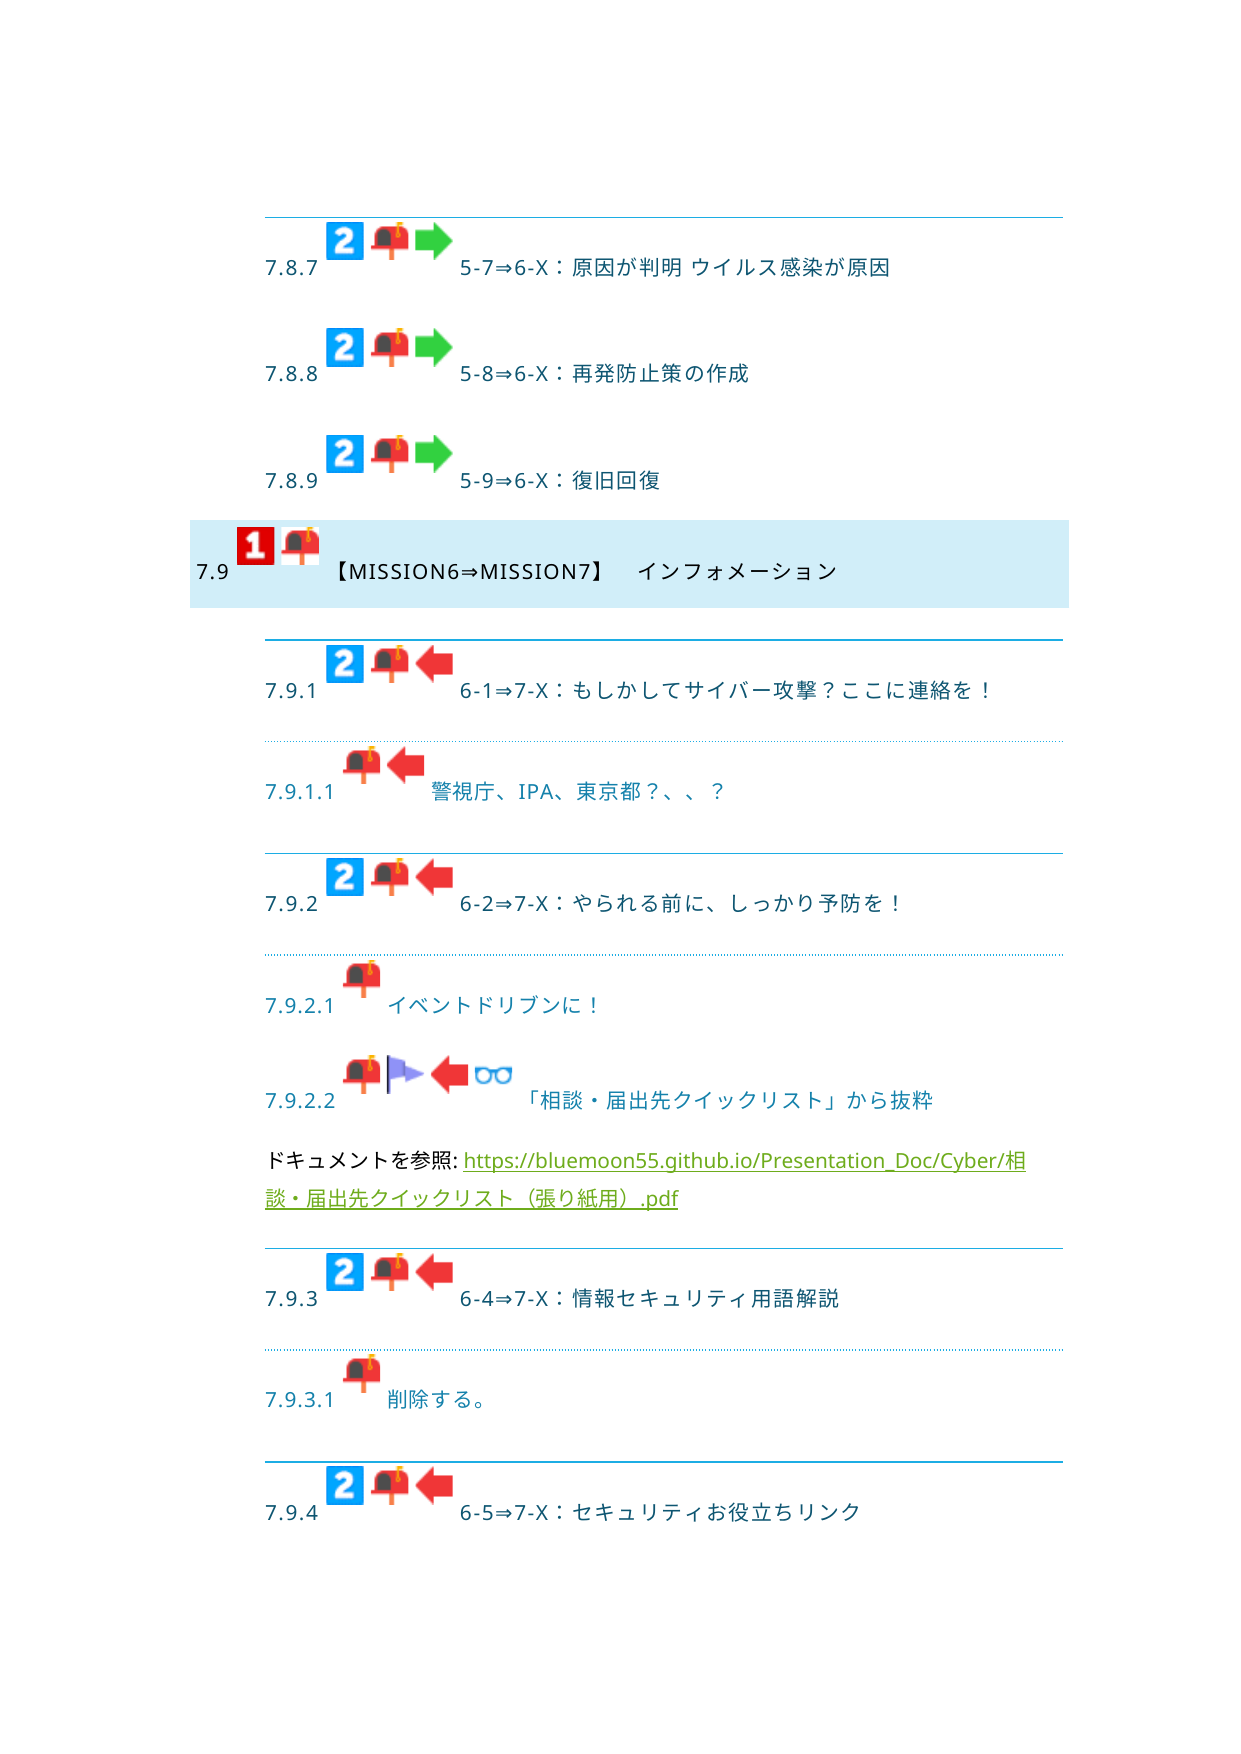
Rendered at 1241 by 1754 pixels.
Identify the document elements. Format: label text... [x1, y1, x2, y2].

picture [342, 960, 381, 998]
picture [326, 435, 364, 473]
text 6-5⇒7-X：セキュリティお役立ちリンク [265, 1463, 1063, 1542]
picture [415, 645, 453, 683]
picture [415, 1253, 453, 1291]
picture [370, 435, 409, 473]
text 6-2⇒7-X：やられる前に、しっかり予防を！ [265, 854, 1063, 933]
picture [370, 1466, 409, 1505]
picture [386, 746, 425, 784]
picture [370, 222, 409, 260]
picture [237, 527, 275, 565]
picture [326, 328, 364, 367]
text 5-8⇒6-X：再発防止策の作成 [265, 323, 1063, 404]
text 5-9⇒6-X：復旧回復 [265, 429, 1063, 510]
picture [415, 222, 453, 260]
picture [415, 328, 453, 367]
picture [415, 435, 453, 473]
picture [326, 222, 364, 260]
picture [281, 527, 319, 565]
text 「相談・届出先クイックリスト」から抜粋 [265, 1050, 1063, 1131]
picture [342, 746, 381, 784]
text 警視庁、IPA、東京都？、、？ [265, 741, 1063, 821]
picture [326, 1253, 364, 1291]
text イベントドリブンに！ [265, 954, 1063, 1035]
picture [386, 1055, 425, 1094]
picture [415, 1466, 453, 1505]
picture [326, 1466, 364, 1505]
picture [370, 1253, 409, 1291]
picture [370, 858, 409, 896]
picture [474, 1055, 513, 1094]
text ドキュメントを参照: https://bluemoon55.github.io/Presentation_Doc/Cyber/相談・届出先クイックリスト（張り紙用）.pdf [265, 1141, 1063, 1216]
picture [370, 328, 409, 367]
picture [342, 1055, 381, 1094]
picture [326, 645, 364, 683]
picture [342, 1354, 381, 1393]
picture [415, 858, 453, 896]
picture [326, 858, 364, 896]
text 5-7⇒6-X：原因が判明 ウイルス感染が原因 [265, 218, 1063, 297]
text 【Mission6⇒Mission7】 インフォメーション [196, 527, 1063, 602]
text 6-1⇒7-X：もしかしてサイバー攻撃？ここに連絡を！ [265, 641, 1063, 720]
picture [430, 1055, 469, 1094]
picture [370, 645, 409, 683]
text 削除する。 [265, 1349, 1063, 1430]
text 6-4⇒7-X：情報セキュリティ用語解説 [265, 1249, 1063, 1328]
